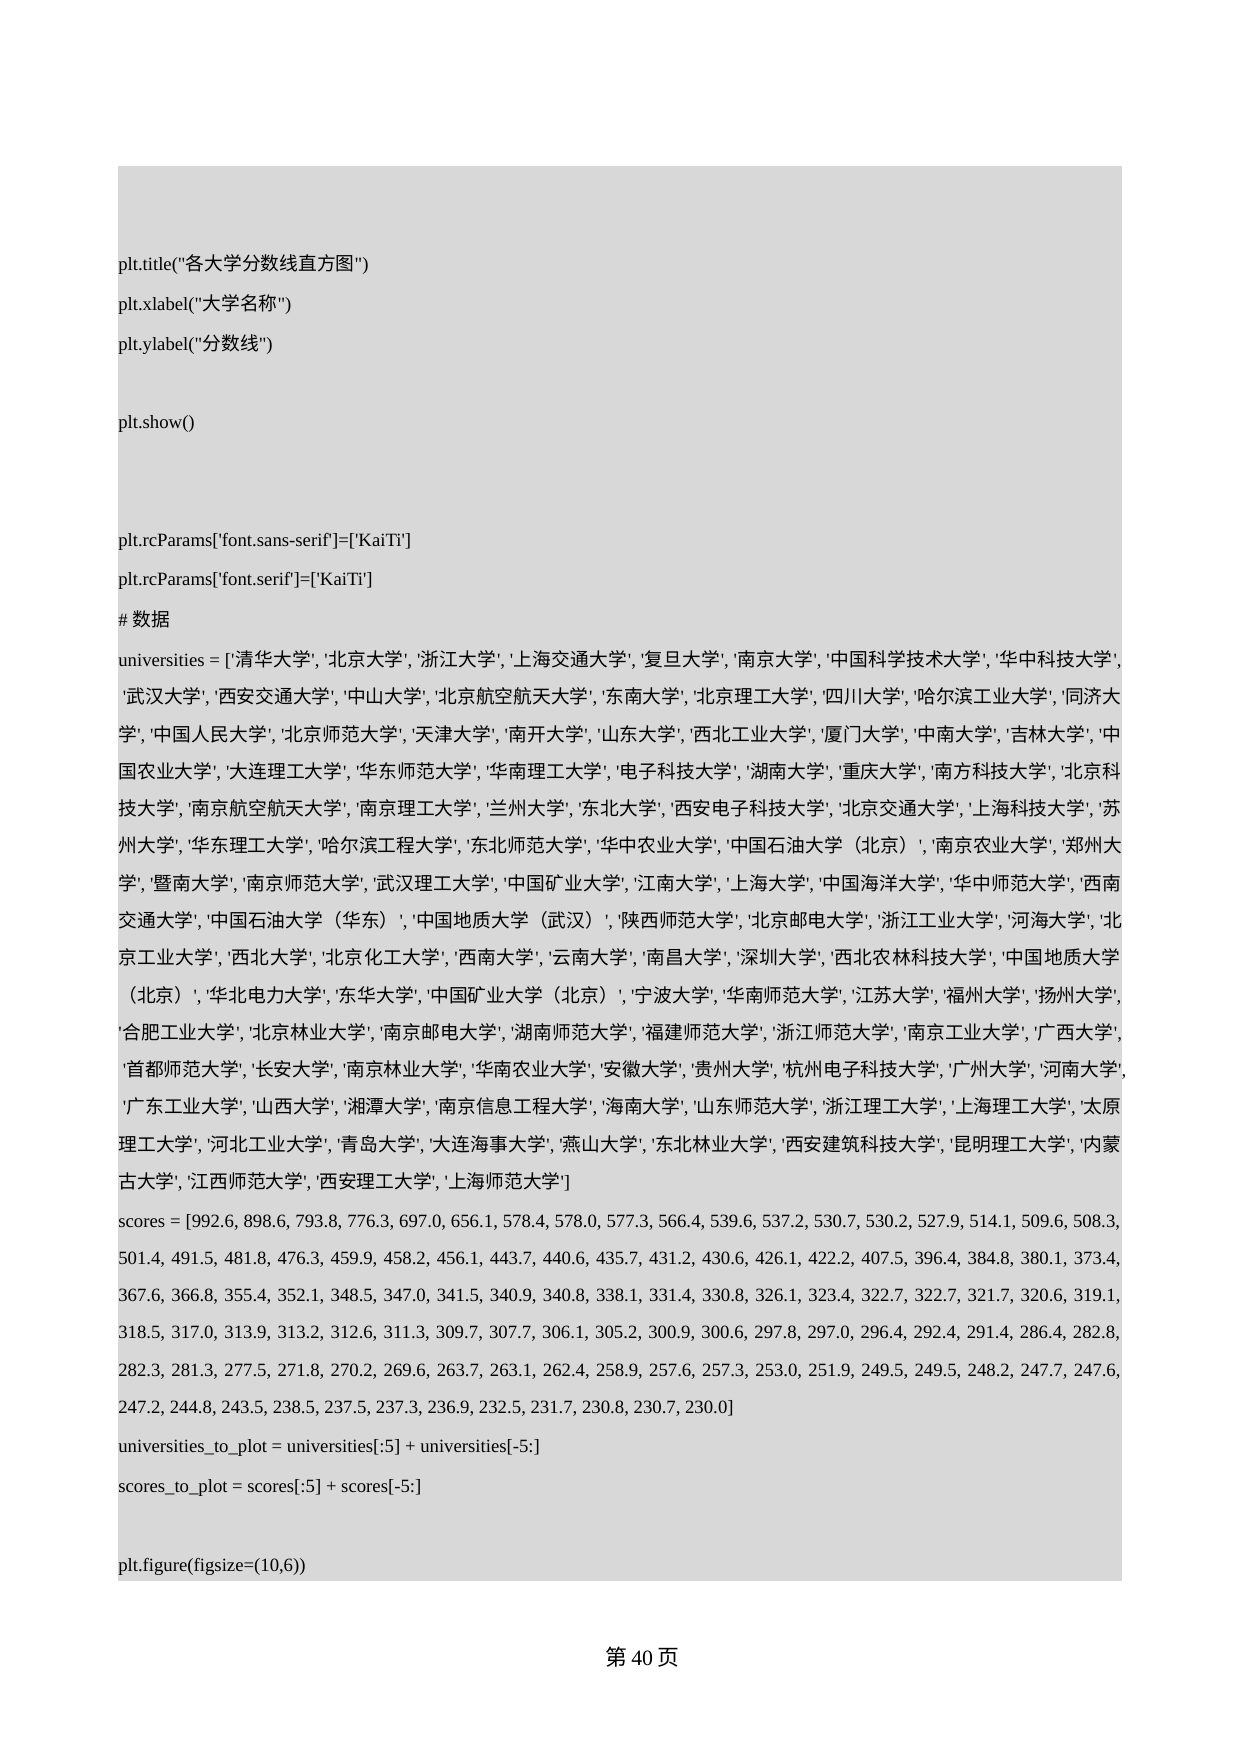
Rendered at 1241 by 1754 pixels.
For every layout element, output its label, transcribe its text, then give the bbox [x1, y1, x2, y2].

text plt.ylabel("分数线") [118, 325, 1122, 359]
text plt.show() [118, 404, 1122, 438]
text plt.rcParams['font.sans-serif']=['KaiTi'] [118, 523, 1122, 557]
text plt.xlabel("大学名称") [118, 285, 1122, 319]
text plt.title("各大学分数线直方图") [118, 245, 1122, 279]
text scores_to_plot = scores[:5] + scores[-5:] [118, 1469, 1122, 1503]
text plt.rcParams['font.serif']=['KaiTi'] [118, 562, 1122, 596]
text scores = [992.6, 898.6, 793.8, 776.3, 697.0, 656.1, 578.4, 578.0, 577.3, 566.4, 539.6, 537.2, 530.7, 530.2, 527.9, 514.1, 509.6, 508.3, 501.4, 491.5, 481.8, 476.3, 459.9, 458.2, 456.1, 443.7, 440.6, 435.7, 431.2, 430.6, 426.1, 422.2, 407.5, 396.4, 384.8, 380.1, 373.4, 367.6, 366.8, 355.4, 352.1, 348.5, 347.0, 341.5, 340.9, 340.8, 338.1, 331.4, 330.8, 326.1, 323.4, 322.7, 322.7, 321.7, 320.6, 319.1, 318.5, 317.0, 313.9, 313.2, 312.6, 311.3, 309.7, 307.7, 306.1, 305.2, 300.9, 300.6, 297.8, 297.0, 296.4, 292.4, 291.4, 286.4, 282.8, 282.3, 281.3, 277.5, 271.8, 270.2, 269.6, 263.7, 263.1, 262.4, 258.9, 257.6, 257.3, 253.0, 251.9, 249.5, 249.5, 248.2, 247.7, 247.6, 247.2, 244.8, 243.5, 238.5, 237.5, 237.3, 236.9, 232.5, 231.7, 230.8, 230.7, 230.0] [118, 1203, 1122, 1424]
text universities_to_plot = universities[:5] + universities[-5:] [118, 1429, 1122, 1463]
text universities = ['清华大学', '北京大学', '浙江大学', '上海交通大学', '复旦大学', '南京大学', '中国科学技术大学', '华中科技大学', '武汉大学', '西安交通大学', '中山大学', '北京航空航天大学', '东南大学', '北京理工大学', '四川大学', '哈尔滨工业大学', '同济大学', '中国人民大学', '北京师范大学', '天津大学', '南开大学', '山东大学', '西北工业大学', '厦门大学', '中南大学', '吉林大学', '中国农业大学', '大连理工大学', '华东师范大学', '华南理工大学', '电子科技大学', '湖南大学', '重庆大学', '南方科技大学', '北京科技大学', '南京航空航天大学', '南京理工大学', '兰州大学', '东北大学', '西安电子科技大学', '北京交通大学', '上海科技大学', '苏州大学', '华东理工大学', '哈尔滨工程大学', '东北师范大学', '华中农业大学', '中国石油大学（北京）', '南京农业大学', '郑州大学', '暨南大学', '南京师范大学', '武汉理工大学', '中国矿业大学', '江南大学', '上海大学', '中国海洋大学', '华中师范大学', '西南交通大学', '中国石油大学（华东）', '中国地质大学（武汉）', '陕西师范大学', '北京邮电大学', '浙江工业大学', '河海大学', '北京工业大学', '西北大学', '北京化工大学', '西南大学', '云南大学', '南昌大学', '深圳大学', '西北农林科技大学', '中国地质大学（北京）', '华北电力大学', '东华大学', '中国矿业大学（北京）', '宁波大学', '华南师范大学', '江苏大学', '福州大学', '扬州大学', '合肥工业大学', '北京林业大学', '南京邮电大学', '湖南师范大学', '福建师范大学', '浙江师范大学', '南京工业大学', '广西大学', '首都师范大学', '长安大学', '南京林业大学', '华南农业大学', '安徽大学', '贵州大学', '杭州电子科技大学', '广州大学', '河南大学', '广东工业大学', '山西大学', '湘潭大学', '南京信息工程大学', '海南大学', '山东师范大学', '浙江理工大学', '上海理工大学', '太原理工大学', '河北工业大学', '青岛大学', '大连海事大学', '燕山大学', '东北林业大学', '西安建筑科技大学', '昆明理工大学', '内蒙古大学', '江西师范大学', '西安理工大学', '上海师范大学'] [118, 641, 1122, 1197]
text # 数据 [118, 601, 1122, 635]
text plt.figure(figsize=(10,6)) [118, 1547, 1122, 1581]
